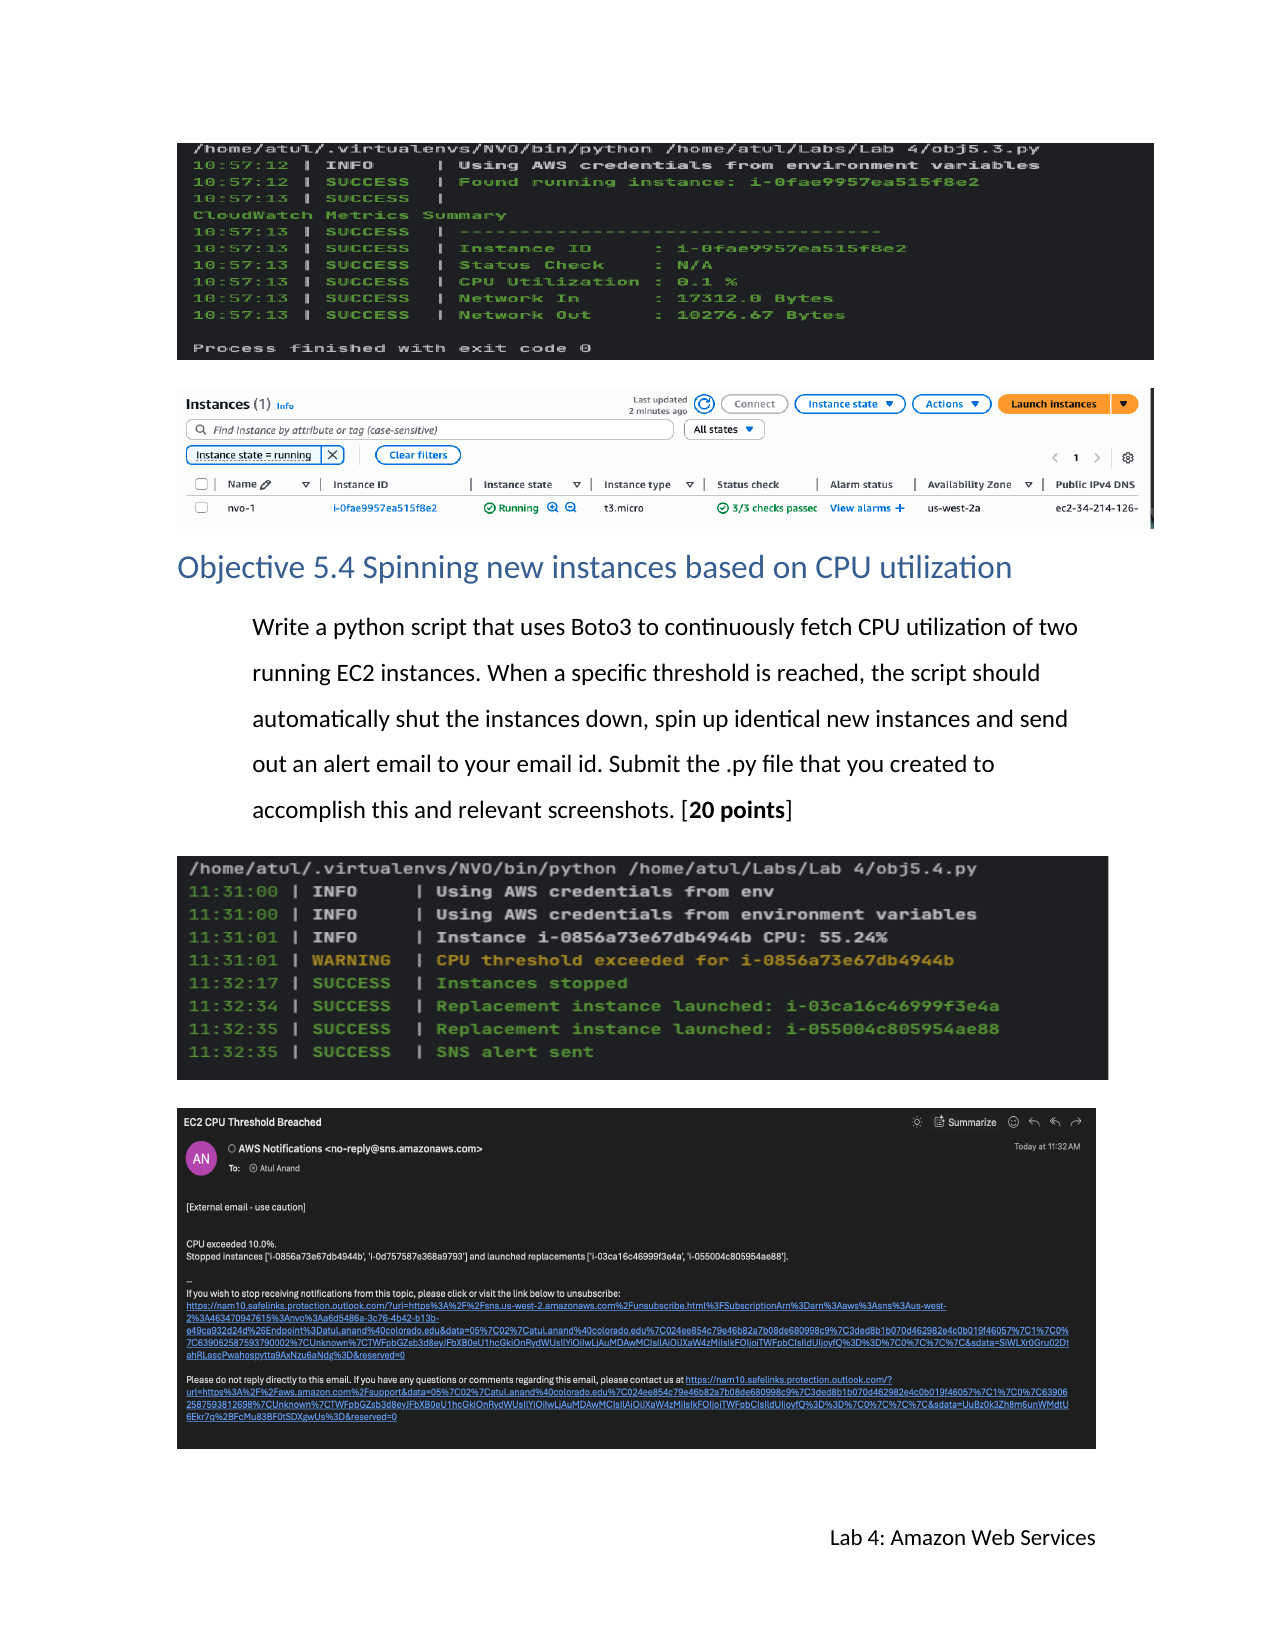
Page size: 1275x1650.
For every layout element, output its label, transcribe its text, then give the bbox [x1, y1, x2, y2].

list Objective 5.4 Spinning new instances based on CPU utilization [177, 557, 1096, 584]
picture [177, 143, 1154, 360]
picture [177, 1108, 1096, 1449]
picture [177, 388, 1154, 529]
list Write a python script that uses Boto3 to continuously fetch CPU utilization of two running EC2 instances. When a specific threshold is reached, the script should automatically shut the instances down, spin up identical new instances and send out an alert email to your email id. Submit the .py file that you created to accomplish this and relevant screenshots. [20 points] [252, 611, 1096, 825]
picture [177, 856, 1109, 1080]
